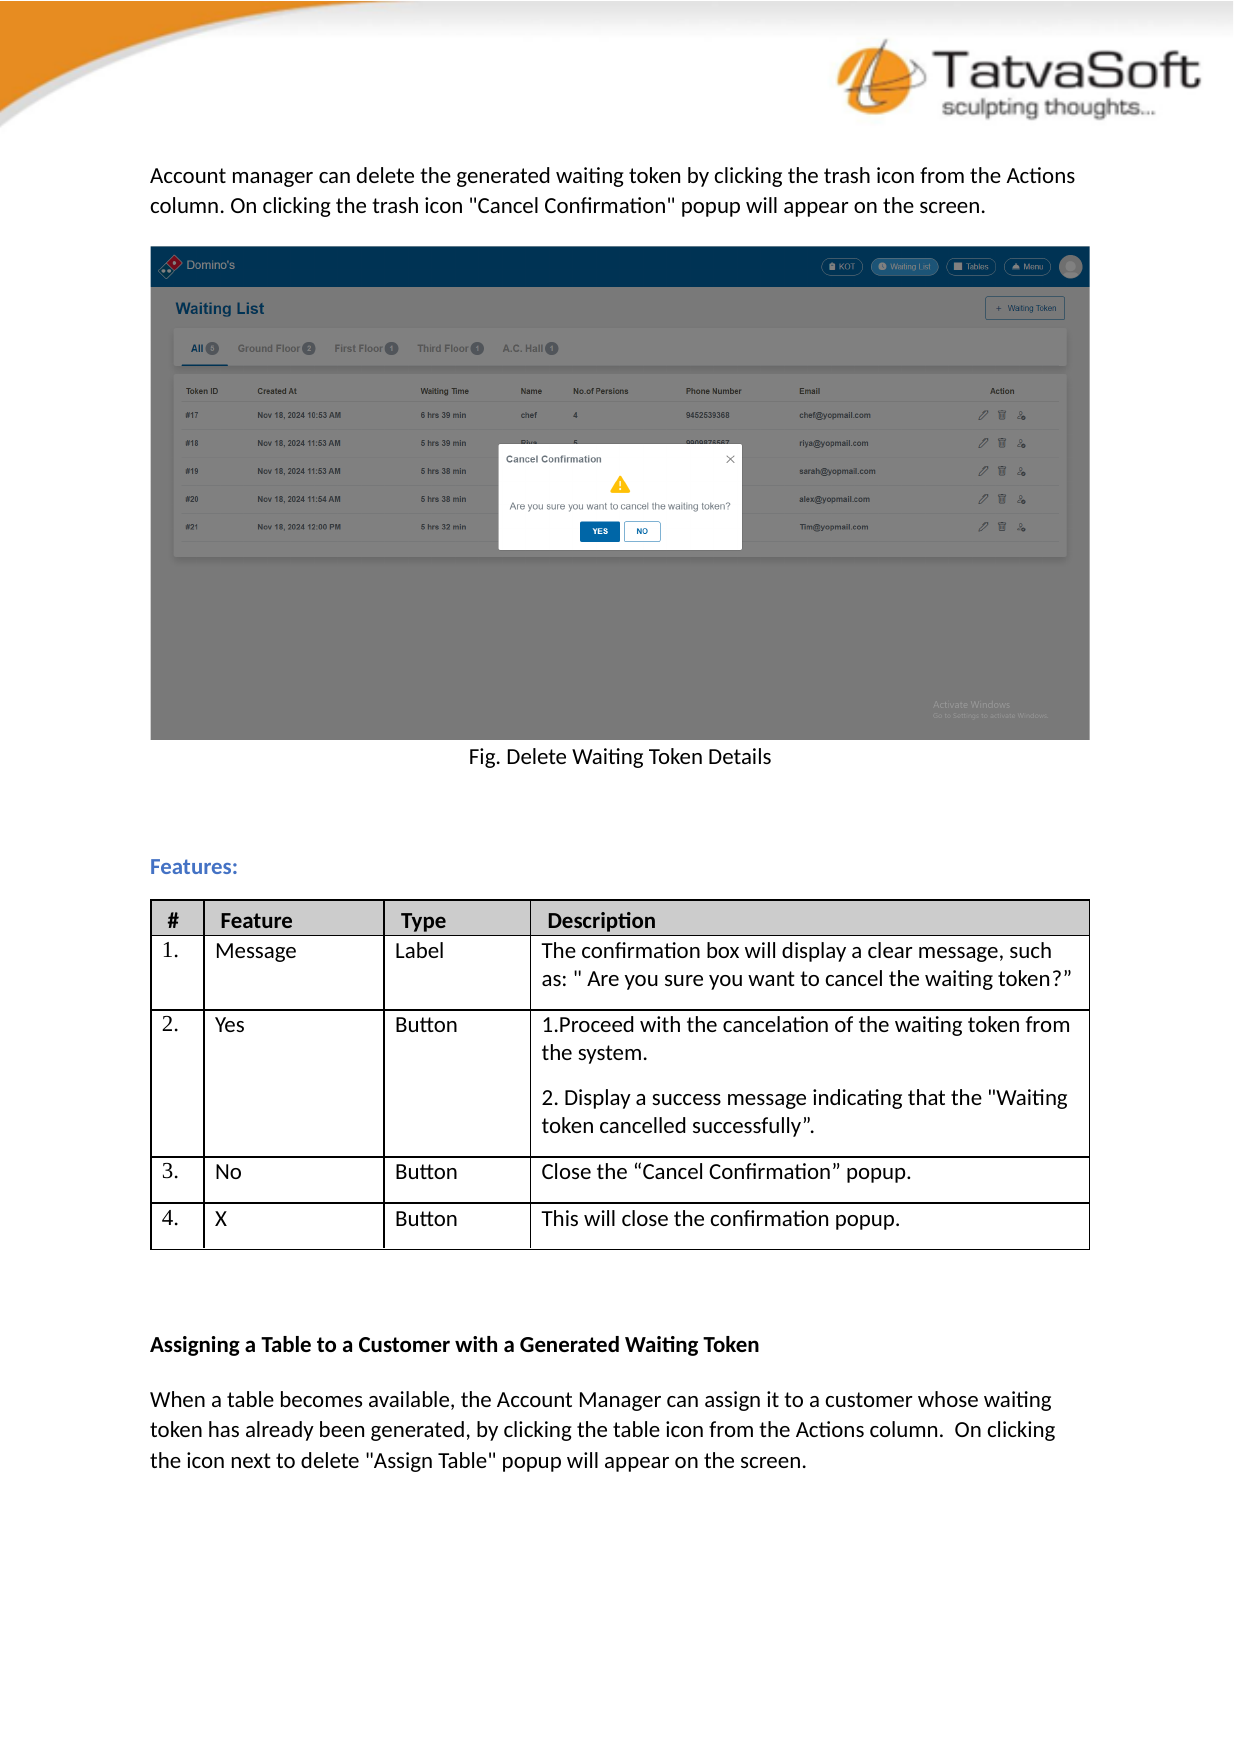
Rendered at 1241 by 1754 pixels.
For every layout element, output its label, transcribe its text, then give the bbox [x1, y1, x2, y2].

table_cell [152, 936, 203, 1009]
text Fig. Delete Waiting Token Details [150, 740, 1090, 770]
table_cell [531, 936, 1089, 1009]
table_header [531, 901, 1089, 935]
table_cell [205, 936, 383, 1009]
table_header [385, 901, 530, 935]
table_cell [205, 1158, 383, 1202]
picture [0, 1, 1234, 159]
text Features: [150, 852, 1090, 881]
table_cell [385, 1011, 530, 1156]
text Account manager can delete the generated waiting token by clicking the trash icon from the Actions column. On clicking the trash icon "Cancel Confirmation" popup will appear on the screen. [150, 106, 1090, 219]
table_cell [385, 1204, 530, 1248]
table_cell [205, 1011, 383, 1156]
picture [150, 246, 1090, 740]
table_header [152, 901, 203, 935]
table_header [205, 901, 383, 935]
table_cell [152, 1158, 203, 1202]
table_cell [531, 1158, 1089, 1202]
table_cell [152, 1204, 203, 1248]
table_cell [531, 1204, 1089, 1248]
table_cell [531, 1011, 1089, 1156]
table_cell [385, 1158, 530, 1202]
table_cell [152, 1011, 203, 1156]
text Assigning a Table to a Customer with a Generated Waiting Token [150, 1330, 1090, 1358]
text When a table becomes available, the Account Manager can assign it to a customer whose waiting token has already been generated, by clicking the table icon from the Actions column. On clicking the icon next to delete "Assign Table" popup will appear on the screen. [150, 1385, 1090, 1474]
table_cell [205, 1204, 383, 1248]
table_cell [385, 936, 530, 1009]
